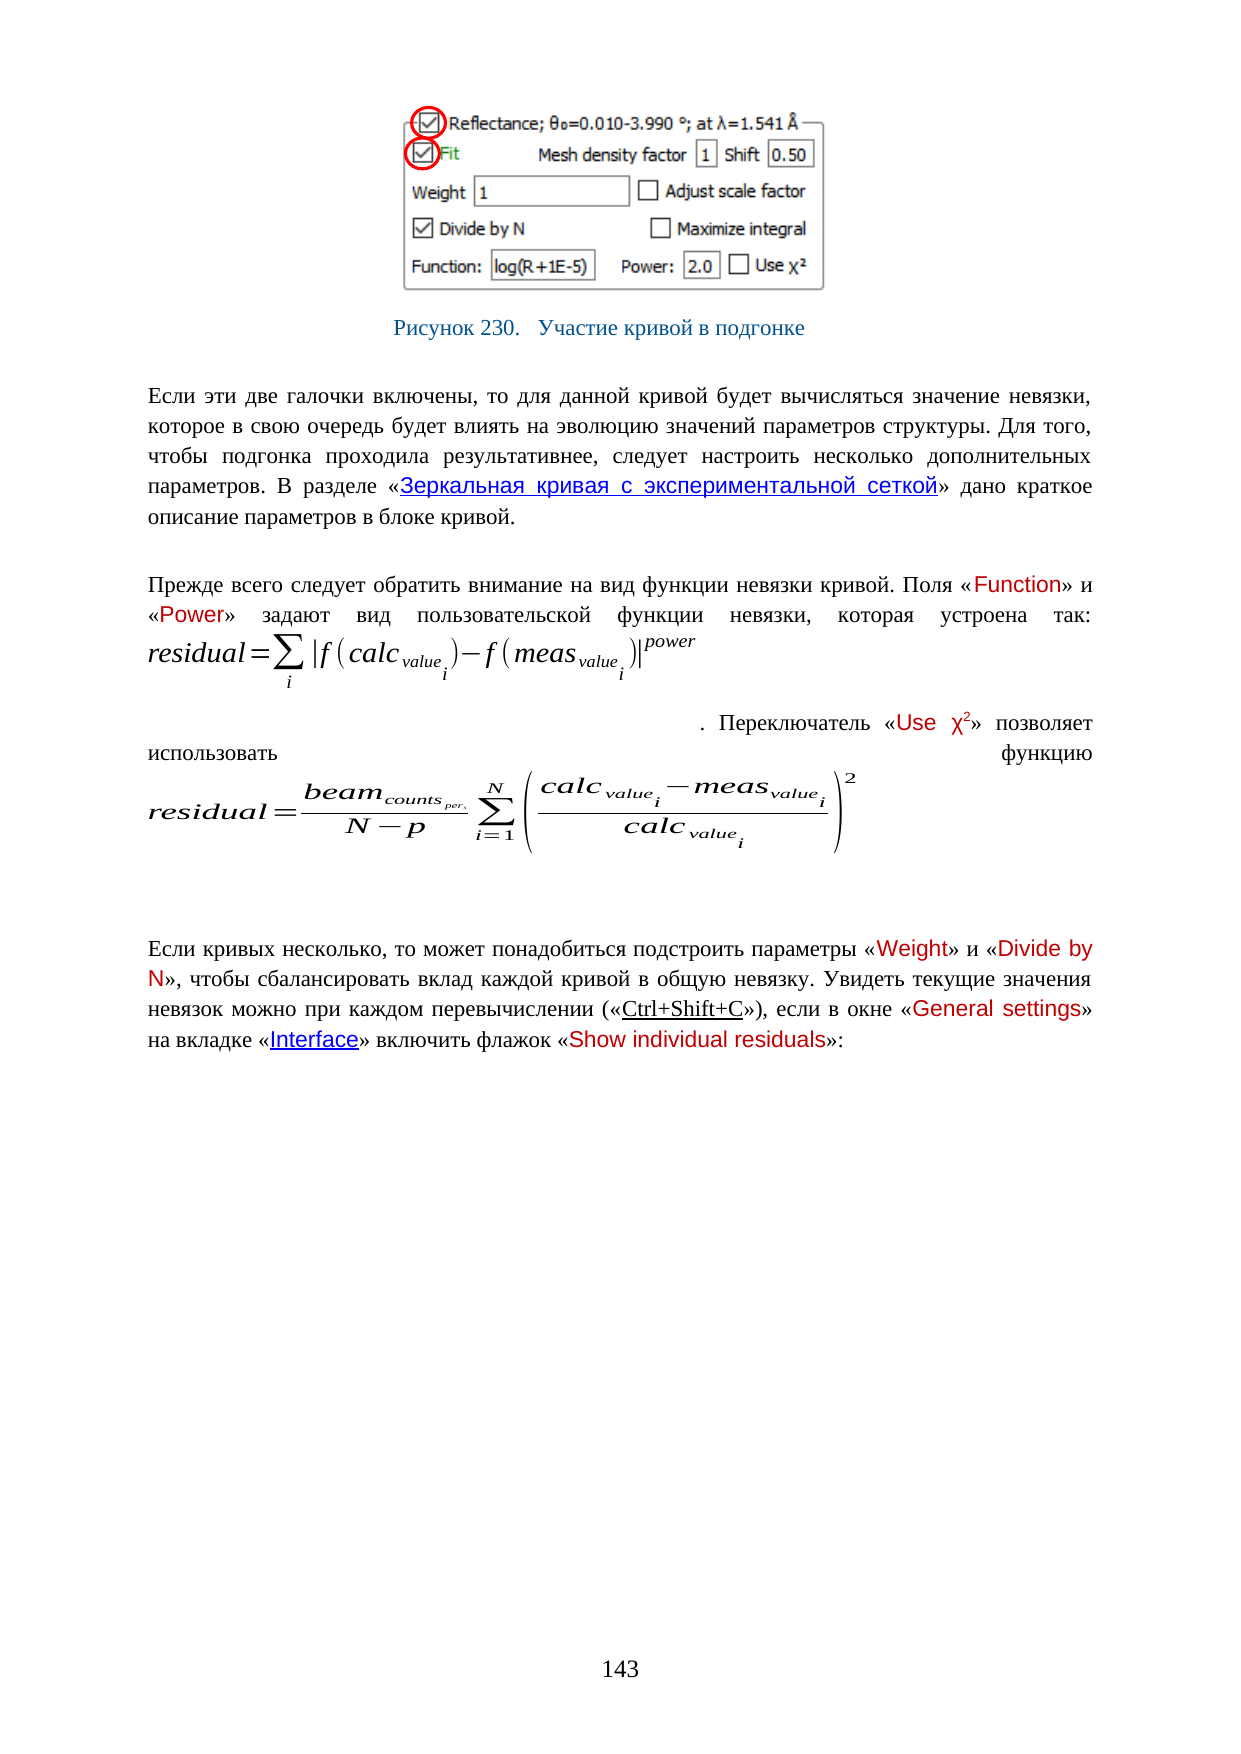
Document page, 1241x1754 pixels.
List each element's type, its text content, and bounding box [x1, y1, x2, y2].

picture [399, 108, 829, 295]
picture [408, 140, 437, 167]
picture [414, 110, 443, 136]
text Если кривых несколько, то может понадобиться подстроить параметры «Weight» и «Divide by N», чтобы сбалансировать вклад каждой кривой в общую невязку. Увидеть текущие значения невязок можно при каждом перевычислении («Ctrl+Shift+C»), если в окне «General settings» на вкладке «Interface» включить флажок «Show individual residuals»: [148, 935, 1093, 1052]
text Прежде всего следует обратить внимание на вид функции невязки кривой. Поля «Function» и «Power» задают вид пользовательской функции невязки, которая устроена так: . Переключатель «Use χ2» позволяет использовать функцию [148, 571, 1093, 893]
text Если эти две галочки включены, то для данной кривой будет вычисляться значение невязки, которое в свою очередь будет влиять на эволюцию значений параметров структуры. Для того, чтобы подгонка проходила результативнее, следует настроить несколько дополнительных параметров. В разделе «Зеркальная кривая с экспериментальной сеткой» дано краткое описание параметров в блоке кривой. [148, 382, 1093, 529]
